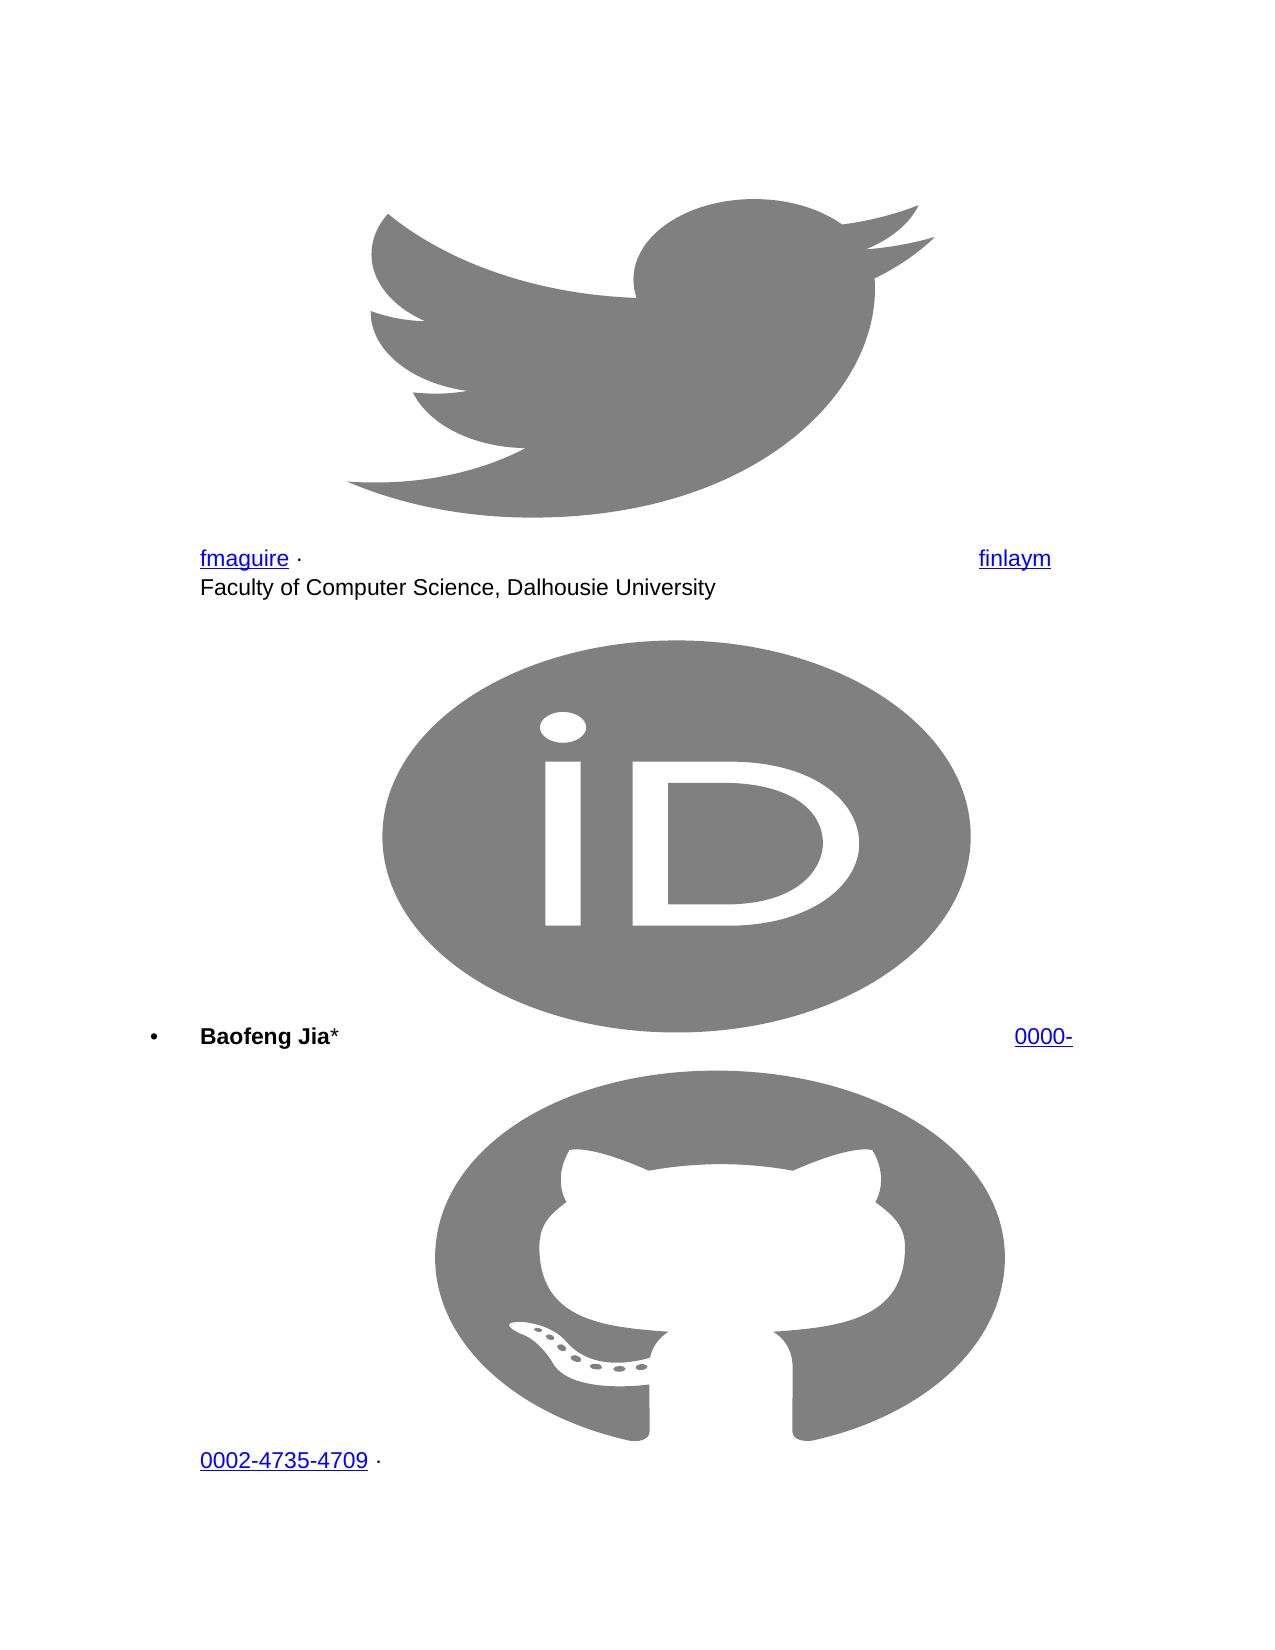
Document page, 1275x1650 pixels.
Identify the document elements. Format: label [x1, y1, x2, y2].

list [150, 628, 1125, 1474]
list [150, 150, 1125, 601]
